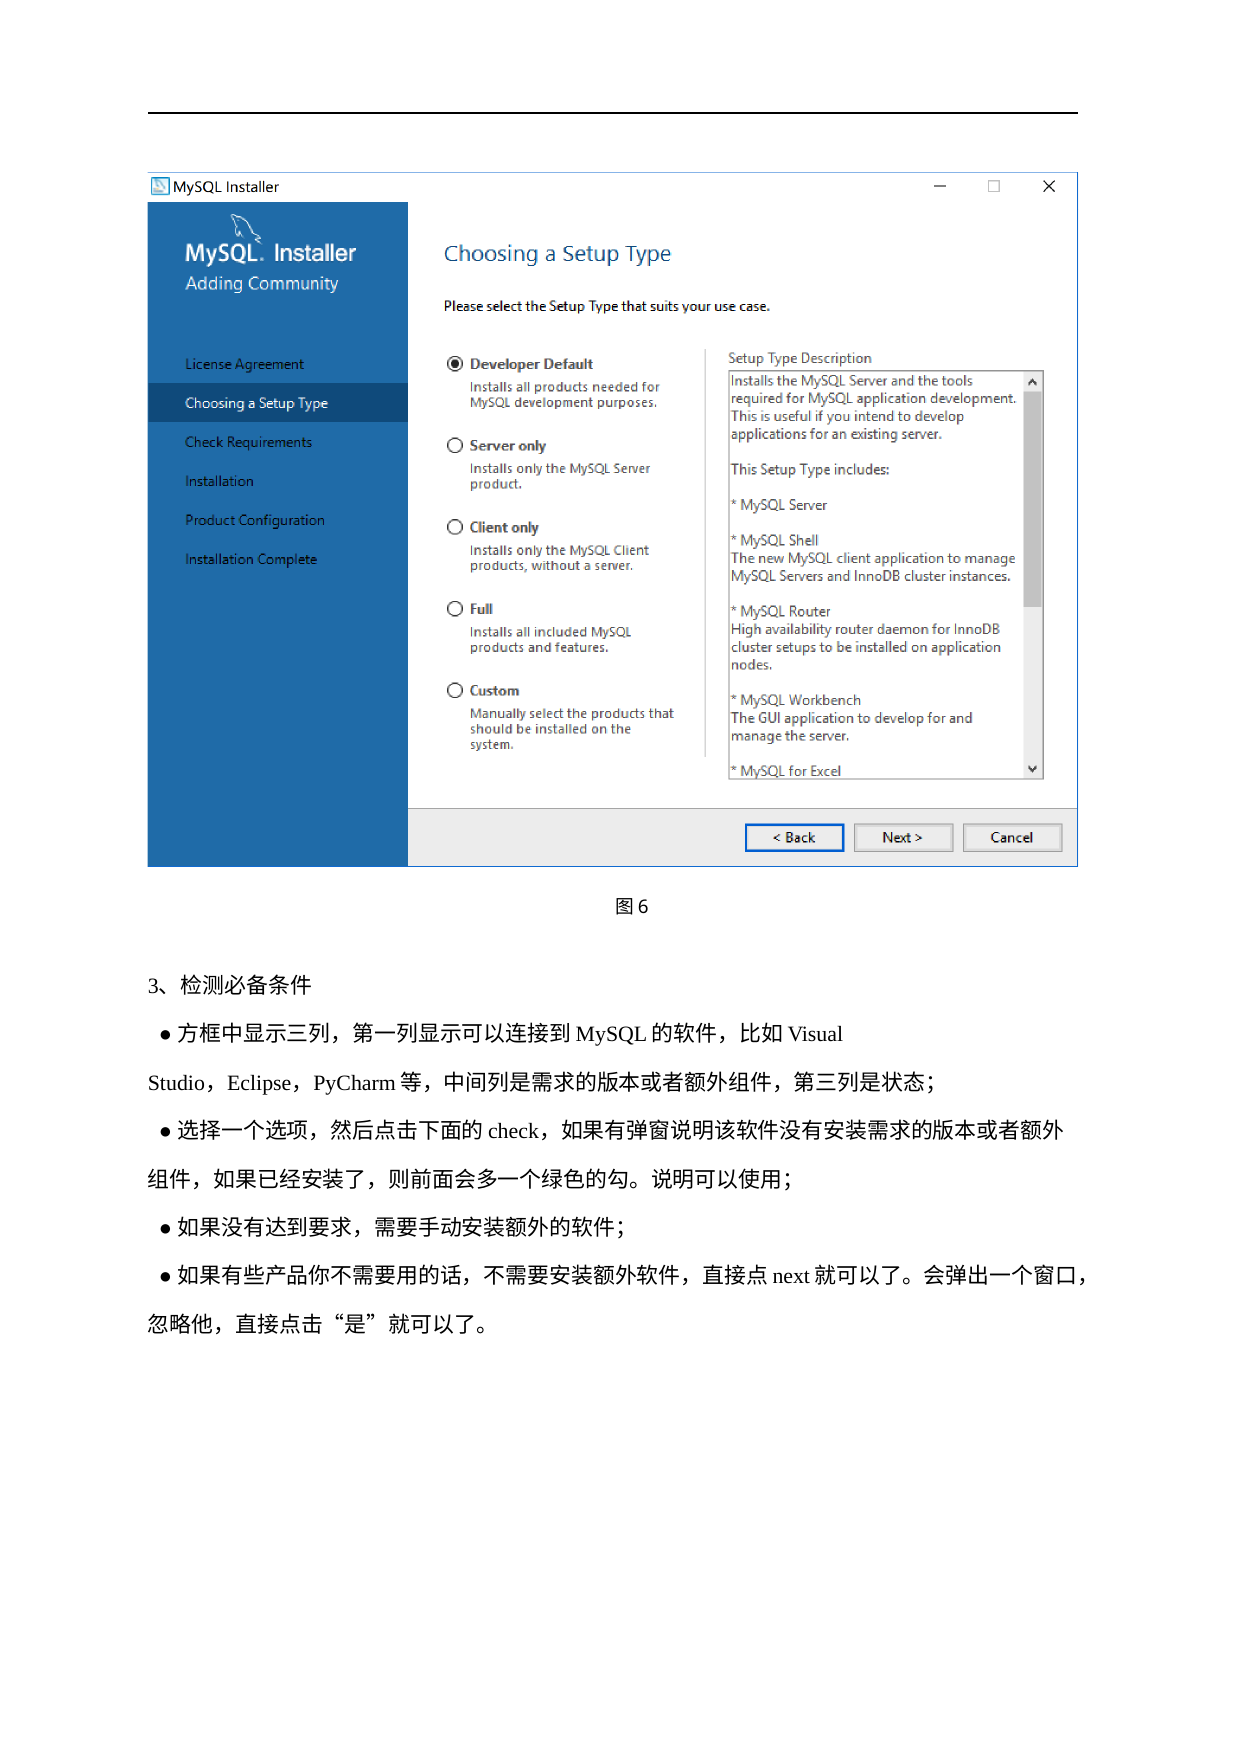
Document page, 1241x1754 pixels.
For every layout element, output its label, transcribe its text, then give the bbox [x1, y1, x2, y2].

picture [147, 172, 1079, 867]
text 3、检测必备条件 [148, 967, 1078, 1000]
text ● 如果没有达到要求，需要手动安装额外的软件； [148, 1210, 1078, 1242]
text ● 选择一个选项，然后点击下面的check，如果有弹窗说明该软件没有安装需求的版本或者额外组件，如果已经安装了，则前面会多一个绿色的勾。说明可以使用； [148, 1113, 1078, 1194]
text ● 方框中显示三列，第一列显示可以连接到MySQL的软件，比如Visual Studio，Eclipse，PyCharm等，中间列是需求的版本或者额外组件，第三列是状态； [148, 1016, 1078, 1097]
text 图 6 [148, 889, 1078, 922]
text ● 如果有些产品你不需要用的话，不需要安装额外软件，直接点next就可以了。会弹出一个窗口，忽略他，直接点击“是”就可以了。 [148, 1258, 1078, 1339]
